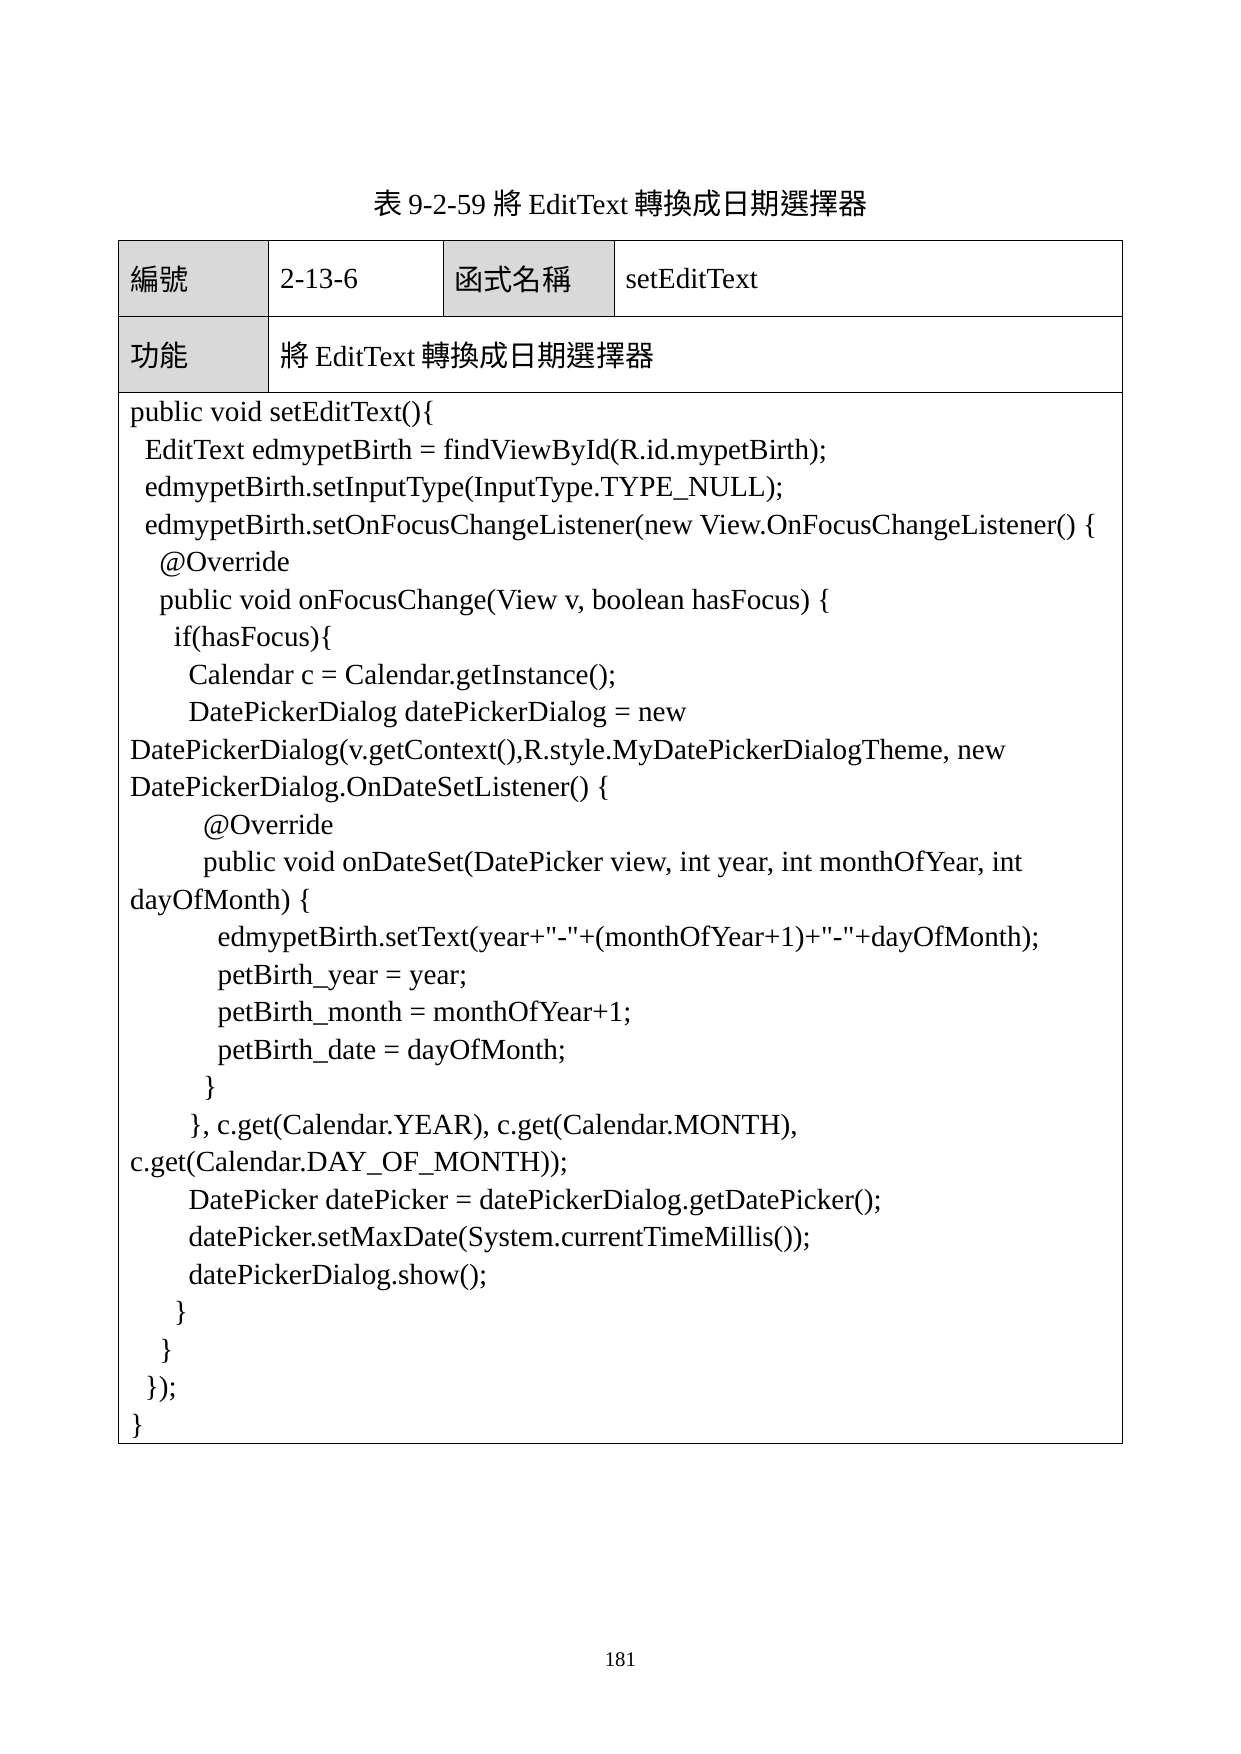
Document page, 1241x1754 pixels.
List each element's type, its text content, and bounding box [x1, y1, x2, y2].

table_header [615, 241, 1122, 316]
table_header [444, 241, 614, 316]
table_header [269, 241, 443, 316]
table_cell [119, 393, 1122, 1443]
subtitle 表9-2-59 將EditText轉換成日期選擇器 [118, 164, 1122, 239]
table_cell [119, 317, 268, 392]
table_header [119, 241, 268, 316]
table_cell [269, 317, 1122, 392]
